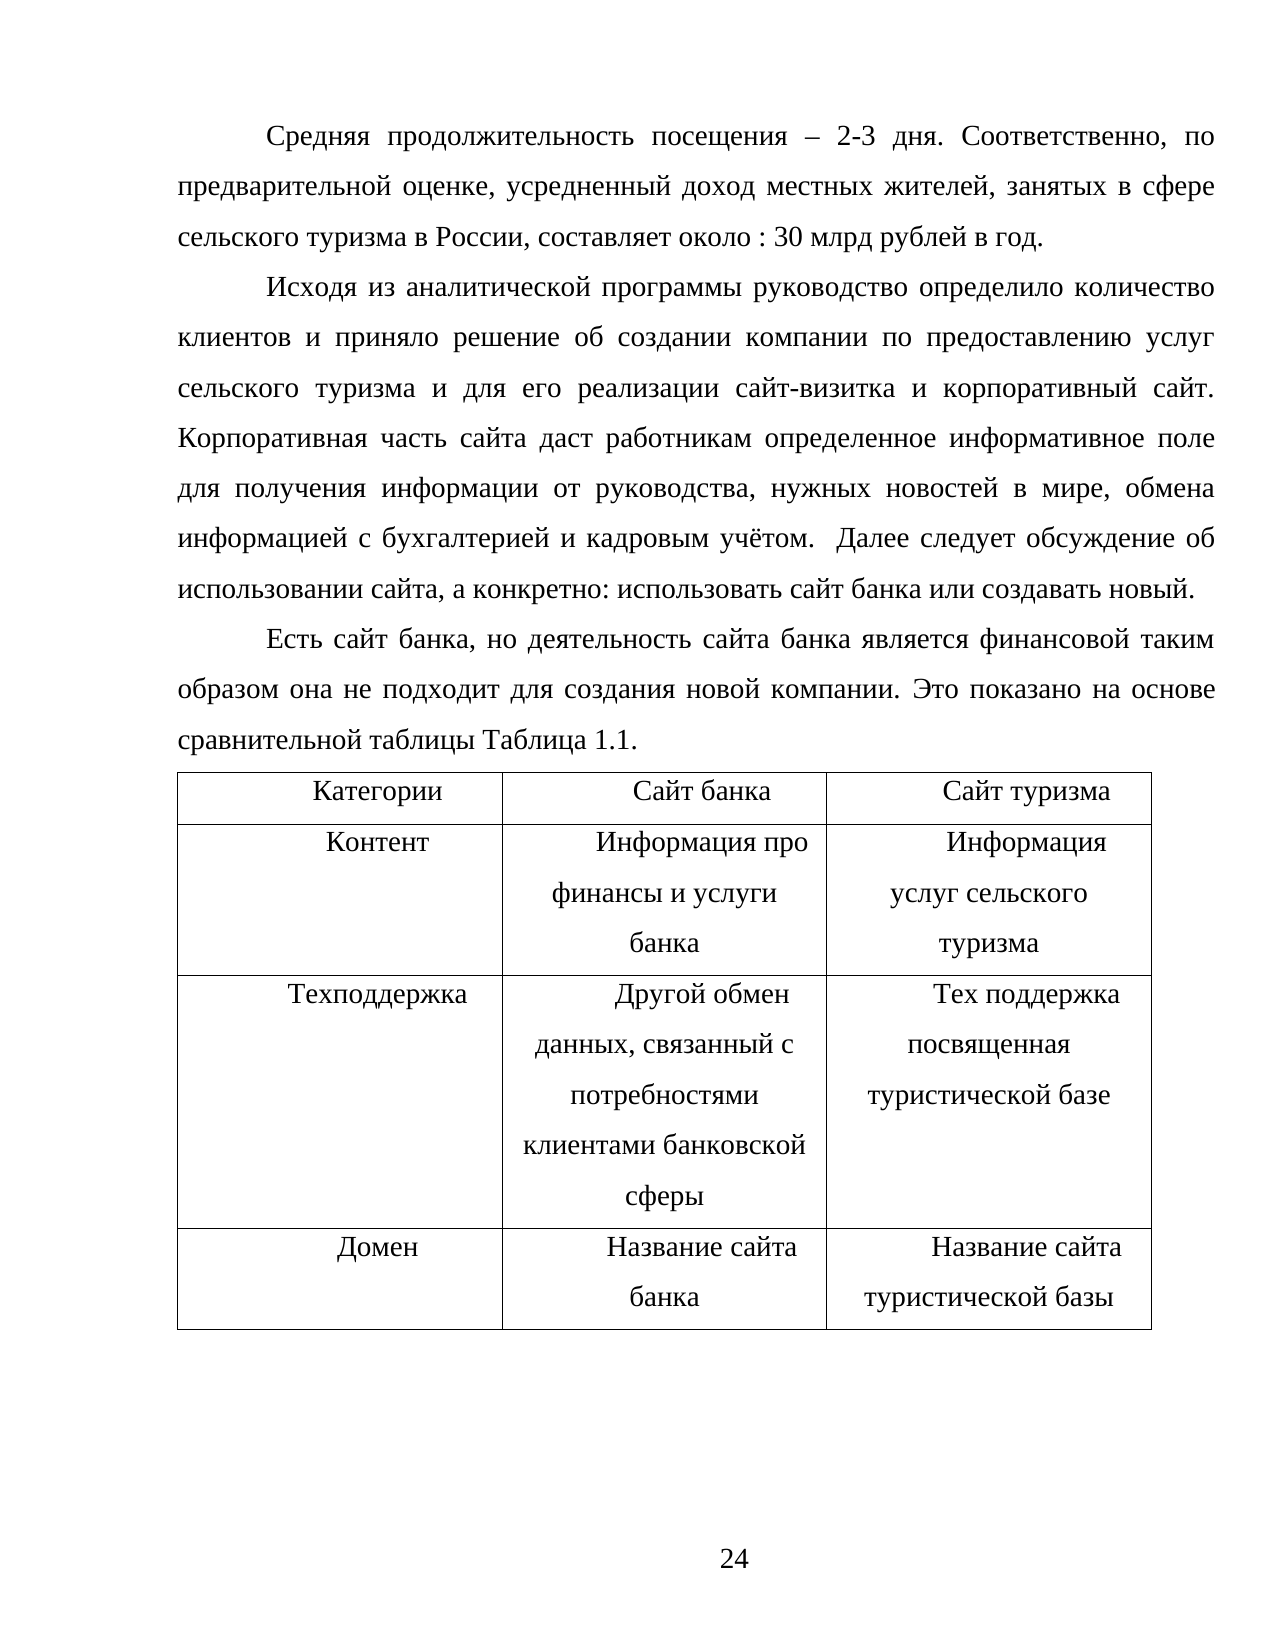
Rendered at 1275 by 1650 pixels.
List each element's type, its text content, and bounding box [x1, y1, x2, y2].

table_cell Информация про финансы и услуги банка [503, 825, 826, 975]
table_cell Тех поддержка посвященная туристической базе [827, 976, 1151, 1228]
table_header Сайт банка [503, 773, 826, 823]
table_cell Название сайта туристической базы [827, 1229, 1151, 1329]
table_cell Другой обмен данных, связанный с потребностями клиентами банковской сферы [503, 976, 826, 1228]
table_header Категории [178, 773, 502, 823]
text Средняя продолжительность посещения – 2-3 дня. Соответственно, по предварительной оценке, усредненный доход местных жителей, занятых в сфере сельского туризма в России, составляет около : 30 млрд рублей в год. [177, 118, 1216, 252]
table_cell Техподдержка [178, 976, 502, 1228]
table_cell Домен [178, 1229, 502, 1329]
table_cell Контент [178, 825, 502, 975]
text Исходя из аналитической программы руководство определило количество клиентов и приняло решение об создании компании по предоставлению услуг сельского туризма и для его реализации сайт-визитка и корпоративный сайт. Корпоративная часть сайта даст работникам определенное информативное поле для получения информации от руководства, нужных новостей в мире, обмена информацией с бухгалтерией и кадровым учётом. Далее следует обсуждение об использовании сайта, а конкретно: использовать сайт банка или создавать новый. [177, 269, 1216, 604]
table_cell Название сайта банка [503, 1229, 826, 1329]
table_cell Информация услуг сельского туризма [827, 825, 1151, 975]
text Есть сайт банка, но деятельность сайта банка является финансовой таким образом она не подходит для создания новой компании. Это показано на основе сравнительной таблицы Таблица 1.1. [177, 621, 1216, 755]
table_header Сайт туризма [827, 773, 1151, 823]
